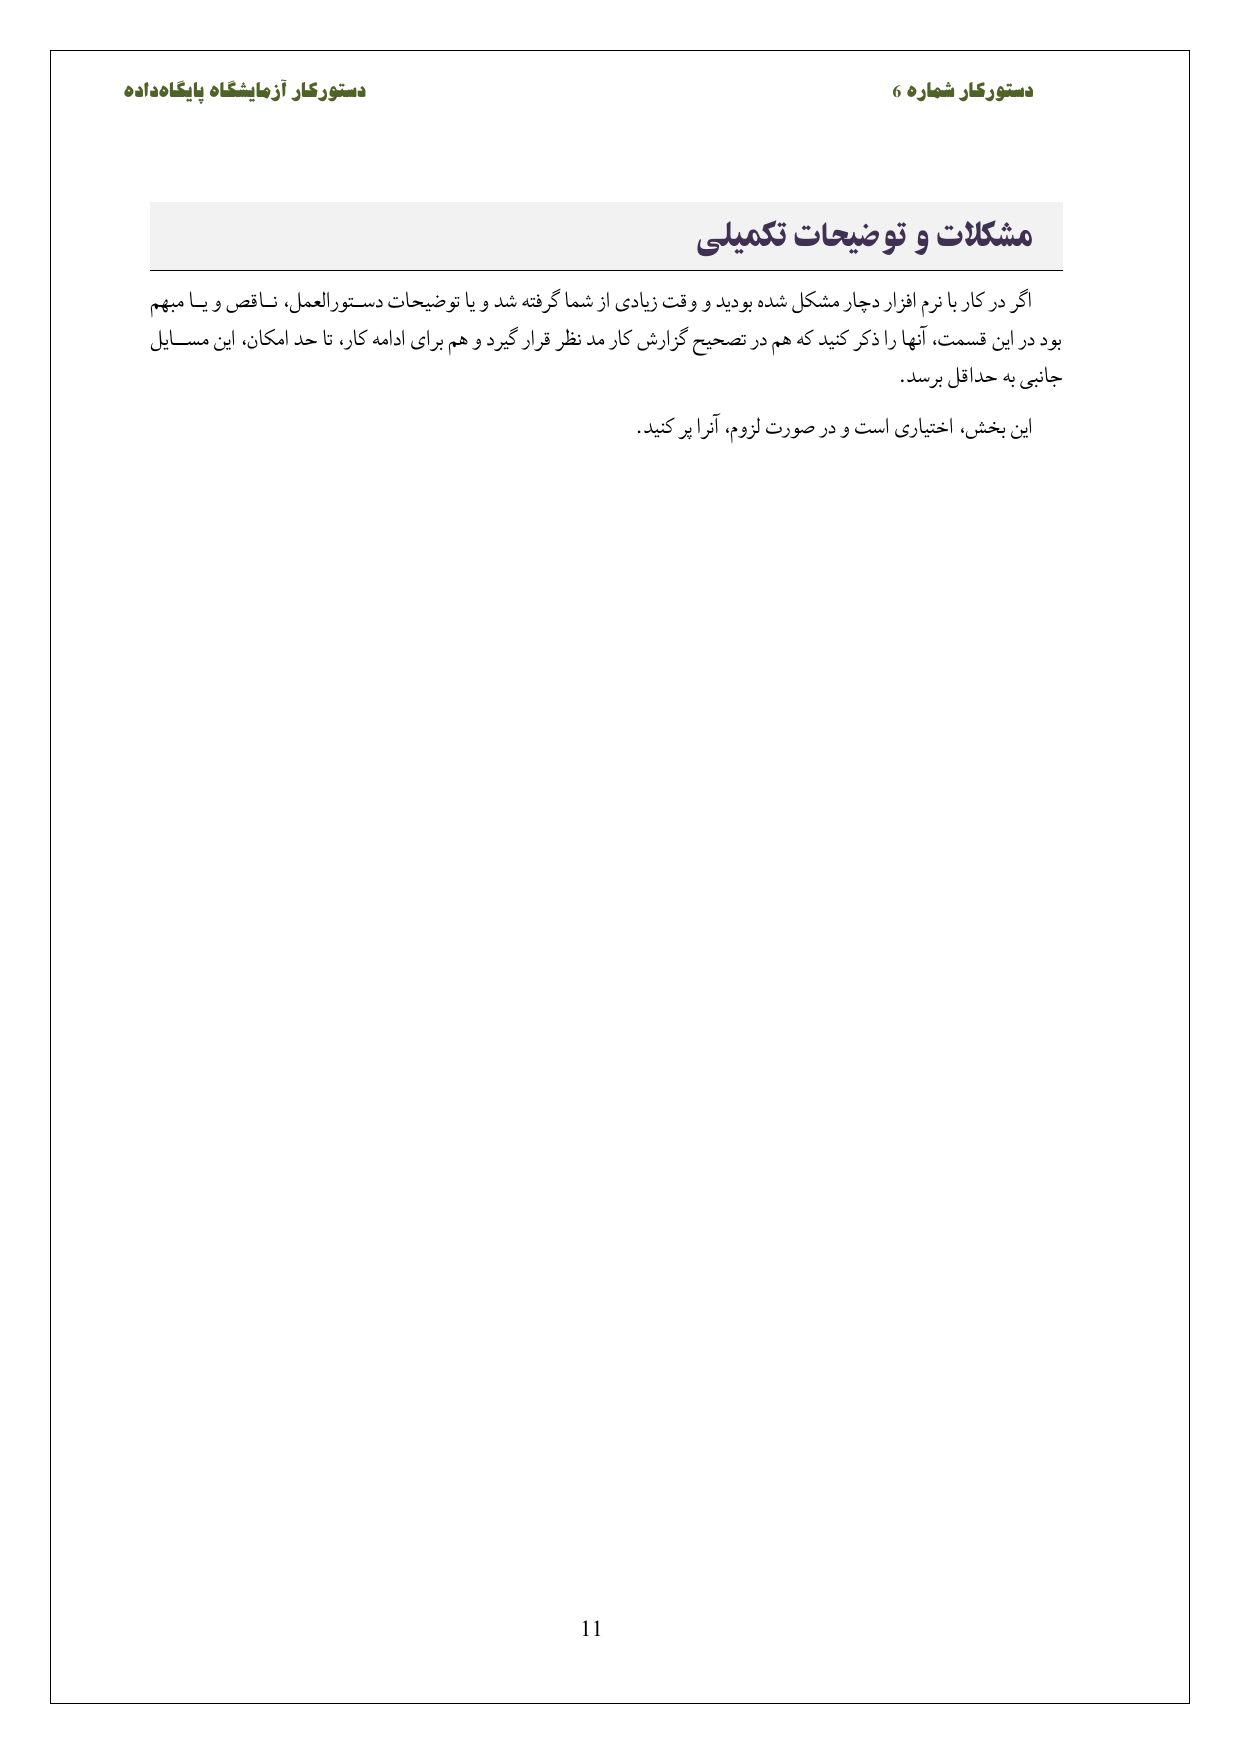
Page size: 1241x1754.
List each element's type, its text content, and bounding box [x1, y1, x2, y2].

subtitle مشکلات و توضیحات تکمیلی [150, 202, 1063, 270]
text اگر در کار با نرم افزار دچار مشکل شده بودید و وقت زیادی از شما گرفته شد و یا توضیحات دستورالعمل، ناقص و یا مبهم بود در این قسمت، آنها را ذکر کنید که هم در تصحیح گزارش کار مد نظر قرار گیرد و هم برای ادامه کار، تا حد امکان، این مسایل جانبی به حداقل برسد. [150, 284, 1063, 397]
text این بخش، اختیاری است و در صورت لزوم، آنرا پر کنید. [150, 410, 1063, 448]
